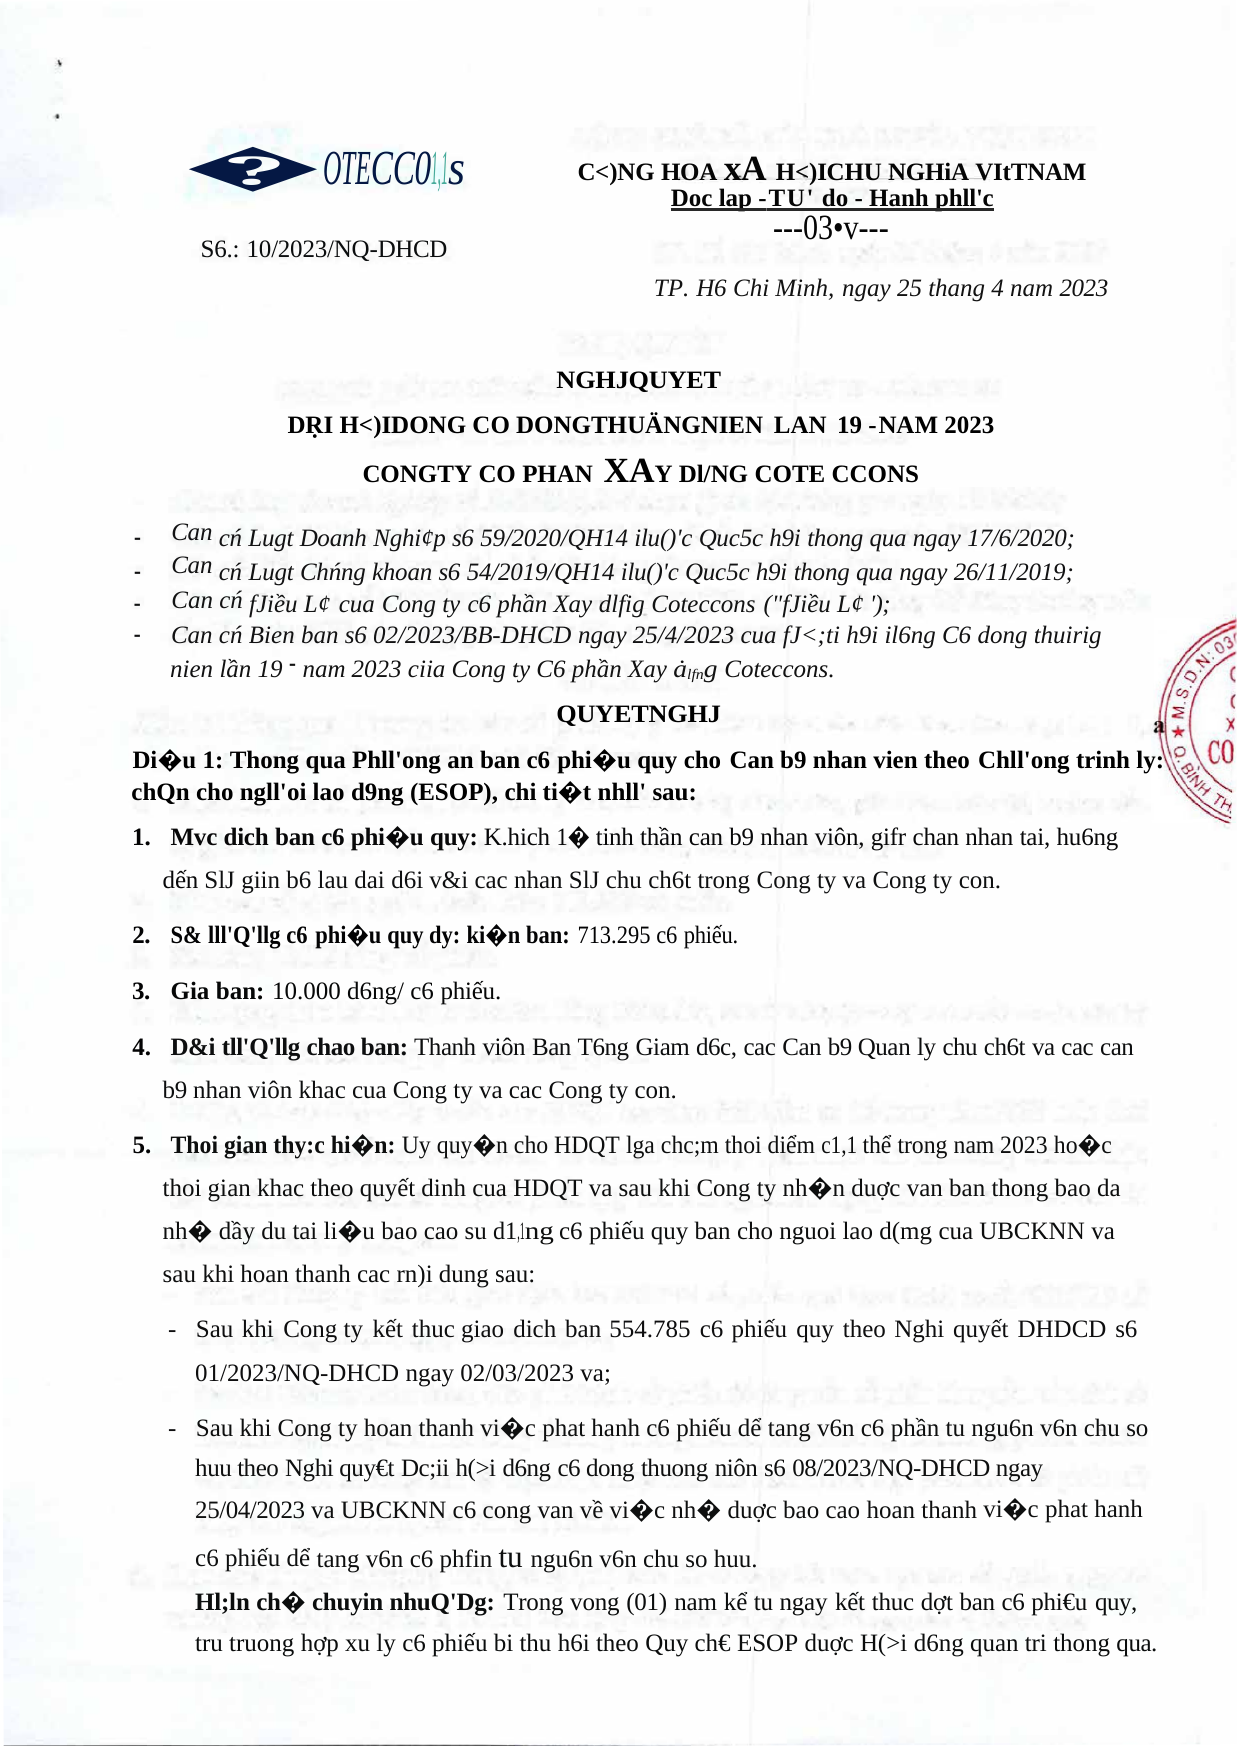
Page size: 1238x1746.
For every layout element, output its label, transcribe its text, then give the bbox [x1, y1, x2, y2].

list D&i tll'Q'llg chao ban: Thanh viôn Ban T6ng Giam d6c, cac Can b9 Quan ly chu ch6t va cac can b9 nhan viôn khac cua Cong ty va cac Cong ty con. [132, 1032, 1146, 1104]
text �OTECC01,1s [180, 138, 468, 195]
picture [0, 0, 1238, 1746]
text Doc lap -TU' do - Hanh phll'c [511, 188, 1153, 211]
text Hl;ln ch� chuyin nhuQ'Dg: Trong vong (01) nam kể tu ngay kết thuc dợt ban c6 phi€u quy, [195, 1589, 1164, 1616]
list Can cń Lugt Doanh Nghi¢p s6 59/2020/QH14 ilu()'c Quc5c h9i thong qua ngay 17/6/2020; [133, 518, 1164, 553]
text tru truong hợp xu ly c6 phiếu bi thu h6i theo Quy ch€ ESOP duợc H(>i d6ng quan tri thong qua. [195, 1628, 1164, 1656]
list Mvc dich ban c6 phi�u quy: K.hich 1� tinh thần can b9 nhan viôn, gifr chan nhan tai, hu6ng dến SlJ giin b6 lau dai d6i v&i cac nhan SlJ chu ch6t trong Cong ty va Cong ty con. [132, 822, 1140, 894]
subtitle C<)NG HOA xA H<)ICHU NGHiA VItTNAM [510, 149, 1153, 188]
subtitle DṚI H<)IDONG CO DONGTHUÄNGNIEN LAN 19 -NAM 2023 CONGTY CO PHAN XAY Dl/NG COTE CCONS [236, 411, 1045, 490]
text S6.: 10/2023/NQ-DHCD [180, 234, 468, 263]
text TP. H6 Chi Minh, ngay 25 thang 4 nam 2023 [654, 273, 1164, 302]
list Thoi gian thy:c hi�n: Uy quy�n cho HDQT lga chc;m thoi diểm c1,1 thể trong nam 2023 ho�c thoi gian khac theo quyết dinh cua HDQT va sau khi Cong ty nh�n duợc van ban thong bao da nh� dầy du tai li�u bao cao su d1,1ng c6 phiếu quy ban cho nguoi lao d(mg cua UBCKNN va sau khi hoan thanh cac rn)i dung sau: [132, 1130, 1148, 1288]
list Can cń Lugt Chńng khoan s6 54/2019/QH14 ilu()'c Quc5c h9i thong qua ngay 26/11/2019; [133, 553, 1164, 587]
list Can cń fJiều L¢ cua Cong ty c6 phần Xay dlfig Coteccons ("fJiều L¢ '); [133, 587, 1164, 619]
list Sau khi Cong ty kết thuc giao dich ban 554.785 c6 phiếu quy theo Nghi quyết DHDCD s6 01/2023/NQ-DHCD ngay 02/03/2023 va; [168, 1314, 1144, 1386]
list Sau khi Cong ty hoan thanh vi�c phat hanh c6 phiếu dể tang v6n c6 phần tu ngu6n v6n chu so huu theo Nghi quy€t Dc;ii h(>i d6ng c6 dong thuong niôn s6 08/2023/NQ-DHCD ngay 25/04/2023 va UBCKNN c6 cong van về vi�c nh� duợc bao cao hoan thanh vi�c phat hanh c6 phiếu dể tang v6n c6 phfin tu ngu6n v6n chu so huu. [168, 1413, 1150, 1575]
text ---03•v--- [509, 211, 1153, 246]
list Can cń Bien ban s6 02/2023/BB-DHCD ngay 25/4/2023 cua fJ<;ti h9i il6ng C6 dong thuirig nien lần 19 - nam 2023 ciia Cong ty C6 phần Xay ȧlfng Coteccons. [133, 619, 1148, 683]
list Gia ban: 10.000 d6ng/ c6 phiếu. [132, 976, 1164, 1005]
subtitle Di�u 1: Thong qua Phll'ong an ban c6 phi�u quy cho Can b9 nhan vien theo Chll'ong trinh ly: chQn cho ngll'oi lao d9ng (ESOP), chi ti�t nhll' sau: [131, 745, 1164, 806]
subtitle QUYETNGHJ [121, 699, 1156, 728]
subtitle NGHJQUYET [121, 365, 1156, 394]
list S& lll'Q'llg c6 phi�u quy dy: ki�n ban: 713.295 c6 phiếu. [132, 921, 1164, 949]
